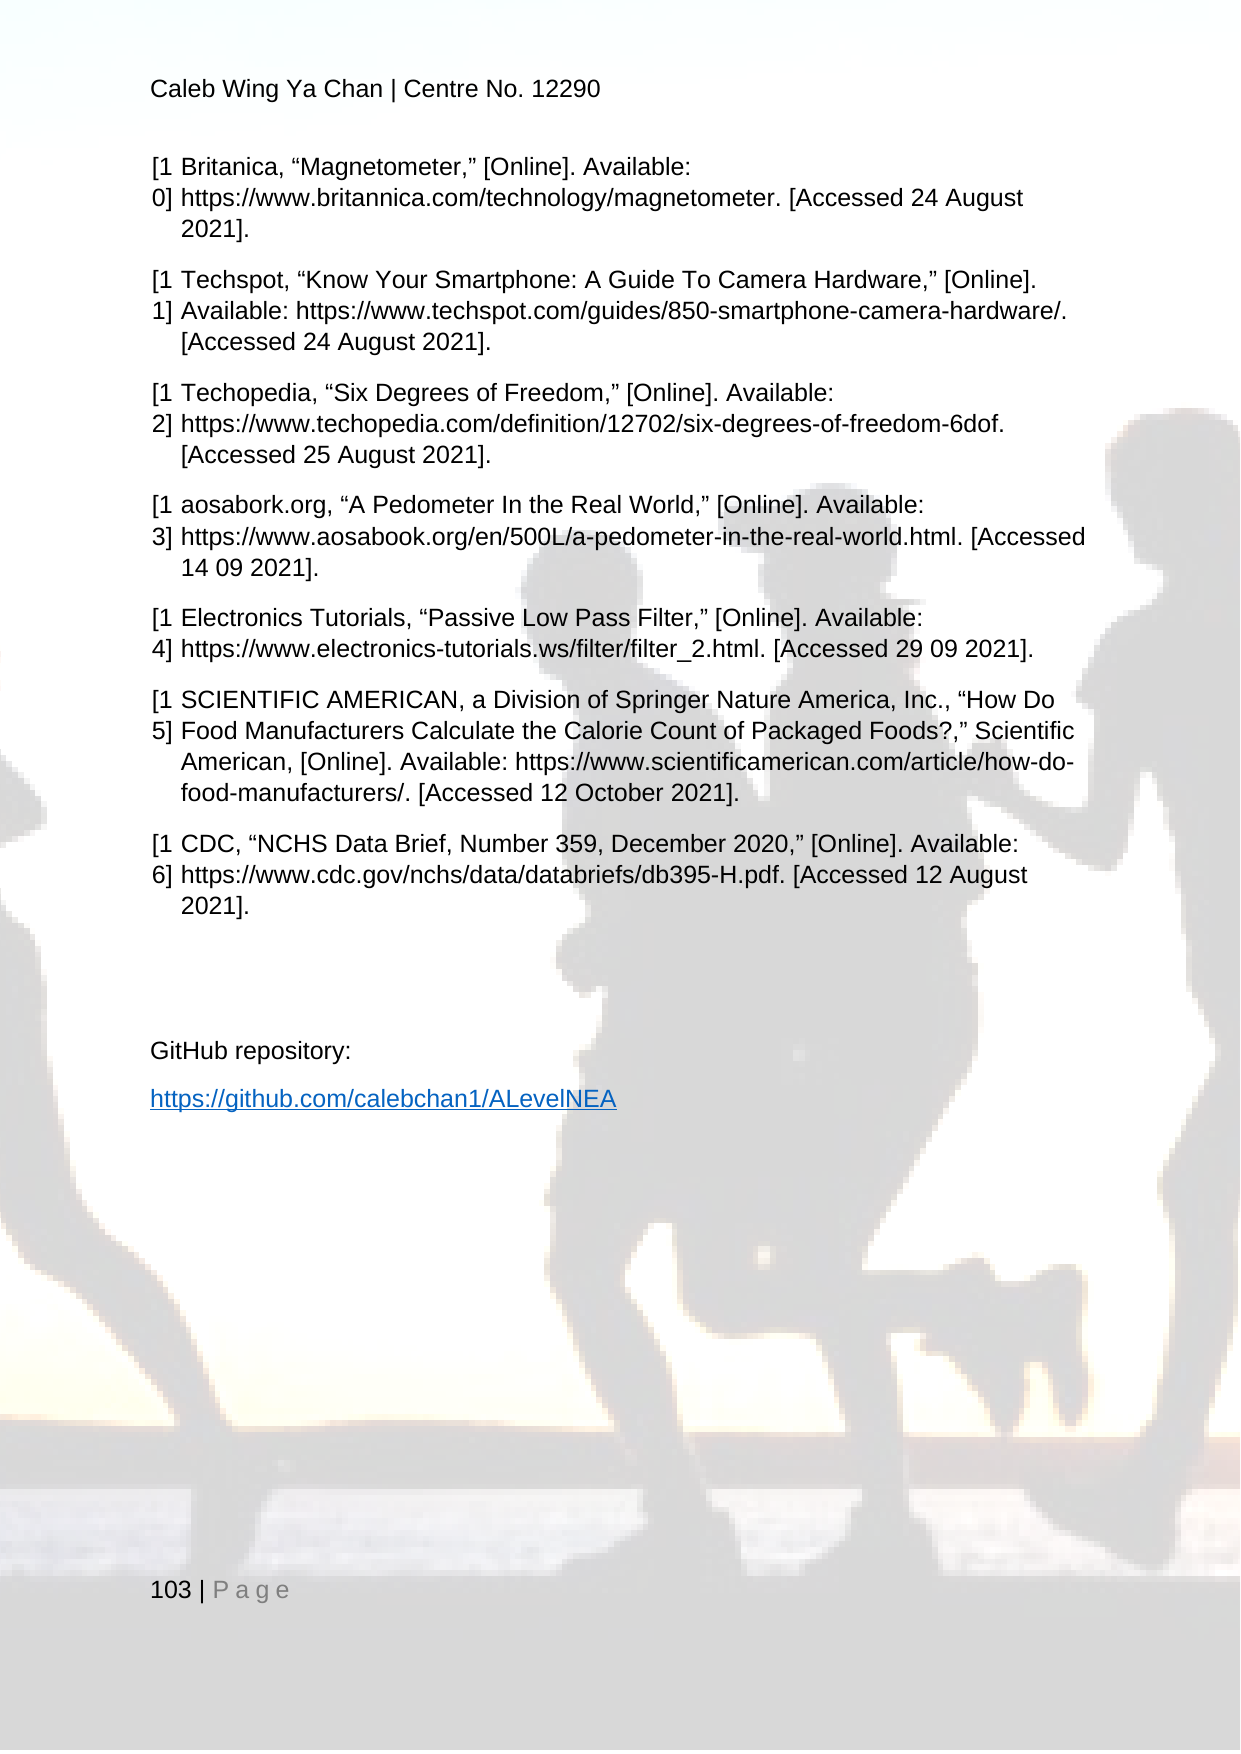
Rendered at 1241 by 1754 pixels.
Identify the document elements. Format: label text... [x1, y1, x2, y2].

text GitHub repository: [150, 1036, 1090, 1065]
text https://github.com/calebchan1/ALevelNEA [150, 1084, 1090, 1112]
